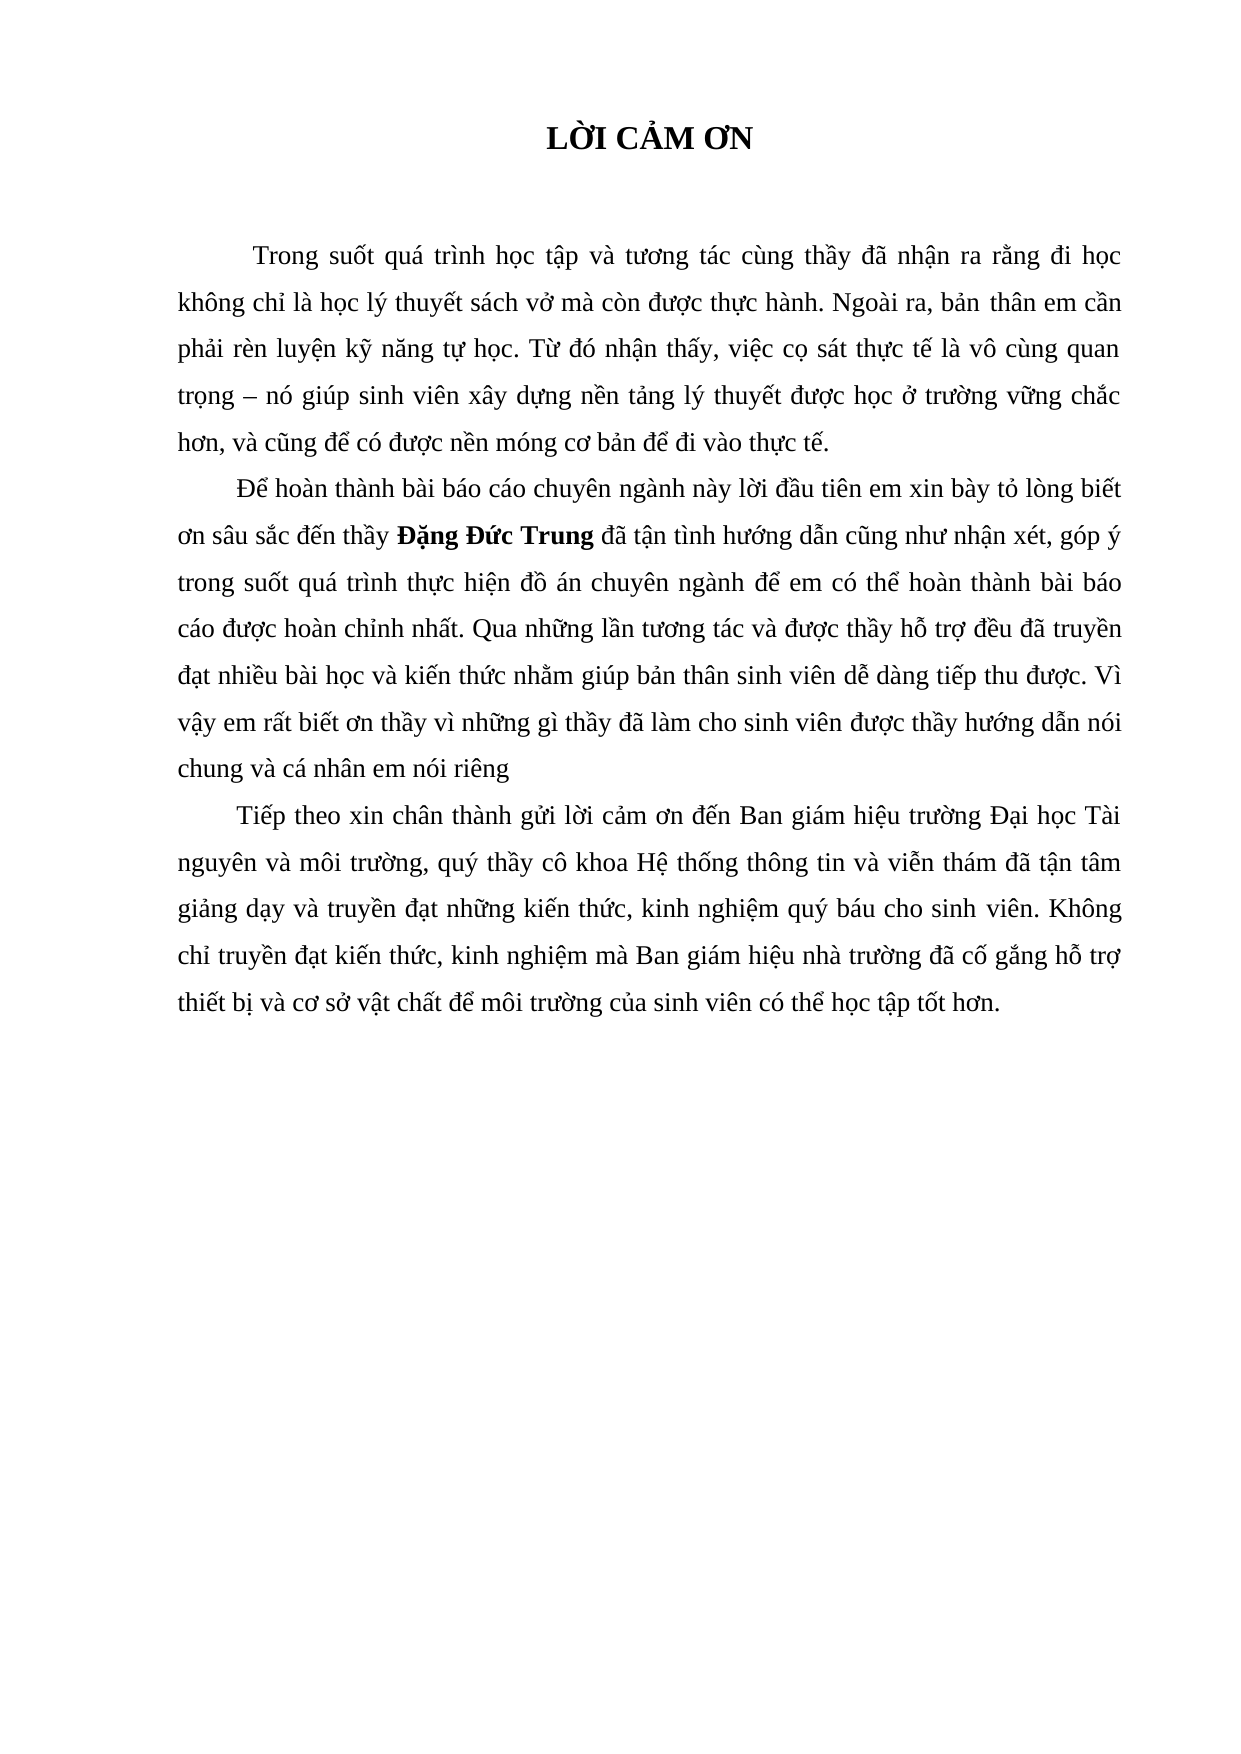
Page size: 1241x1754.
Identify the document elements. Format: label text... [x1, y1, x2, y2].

text Tiếp theo xin chân thành gửi lời cảm ơn đến Ban giám hiệu trường Đại học Tài nguyên và môi trường, quý thầy cô khoa Hệ thống thông tin và viễn thám đã tận tâm giảng dạy và truyền đạt những kiến thức, kinh nghiệm quý báu cho sinh viên. Không chỉ truyền đạt kiến thức, kinh nghiệm mà Ban giám hiệu nhà trường đã cố gắng hỗ trợ thiết bị và cơ sở vật chất để môi trường của sinh viên có thể học tập tốt hơn. [177, 799, 1122, 1017]
text Trong suốt quá trình học tập và tương tác cùng thầy đã nhận ra rằng đi học không chỉ là học lý thuyết sách vở mà còn được thực hành. Ngoài ra, bản thân em cần phải rèn luyện kỹ năng tự học. Từ đó nhận thấy, việc cọ sát thực tế là vô cùng quan trọng – nó giúp sinh viên xây dựng nền tảng lý thuyết được học ở trường vững chắc hơn, và cũng để có được nền móng cơ bản để đi vào thực tế. [177, 239, 1122, 457]
text Để hoàn thành bài báo cáo chuyên ngành này lời đầu tiên em xin bày tỏ lòng biết ơn sâu sắc đến thầy Đặng Đức Trung đã tận tình hướng dẫn cũng như nhận xét, góp ý trong suốt quá trình thực hiện đồ án chuyên ngành để em có thể hoàn thành bài báo cáo được hoàn chỉnh nhất. Qua những lần tương tác và được thầy hỗ trợ đều đã truyền đạt nhiều bài học và kiến thức nhằm giúp bản thân sinh viên dễ dàng tiếp thu được. Vì vậy em rất biết ơn thầy vì những gì thầy đã làm cho sinh viên được thầy hướng dẫn nói chung và cá nhân em nói riêng [177, 472, 1122, 783]
subtitle LỜI CẢM ƠN [177, 118, 1122, 156]
